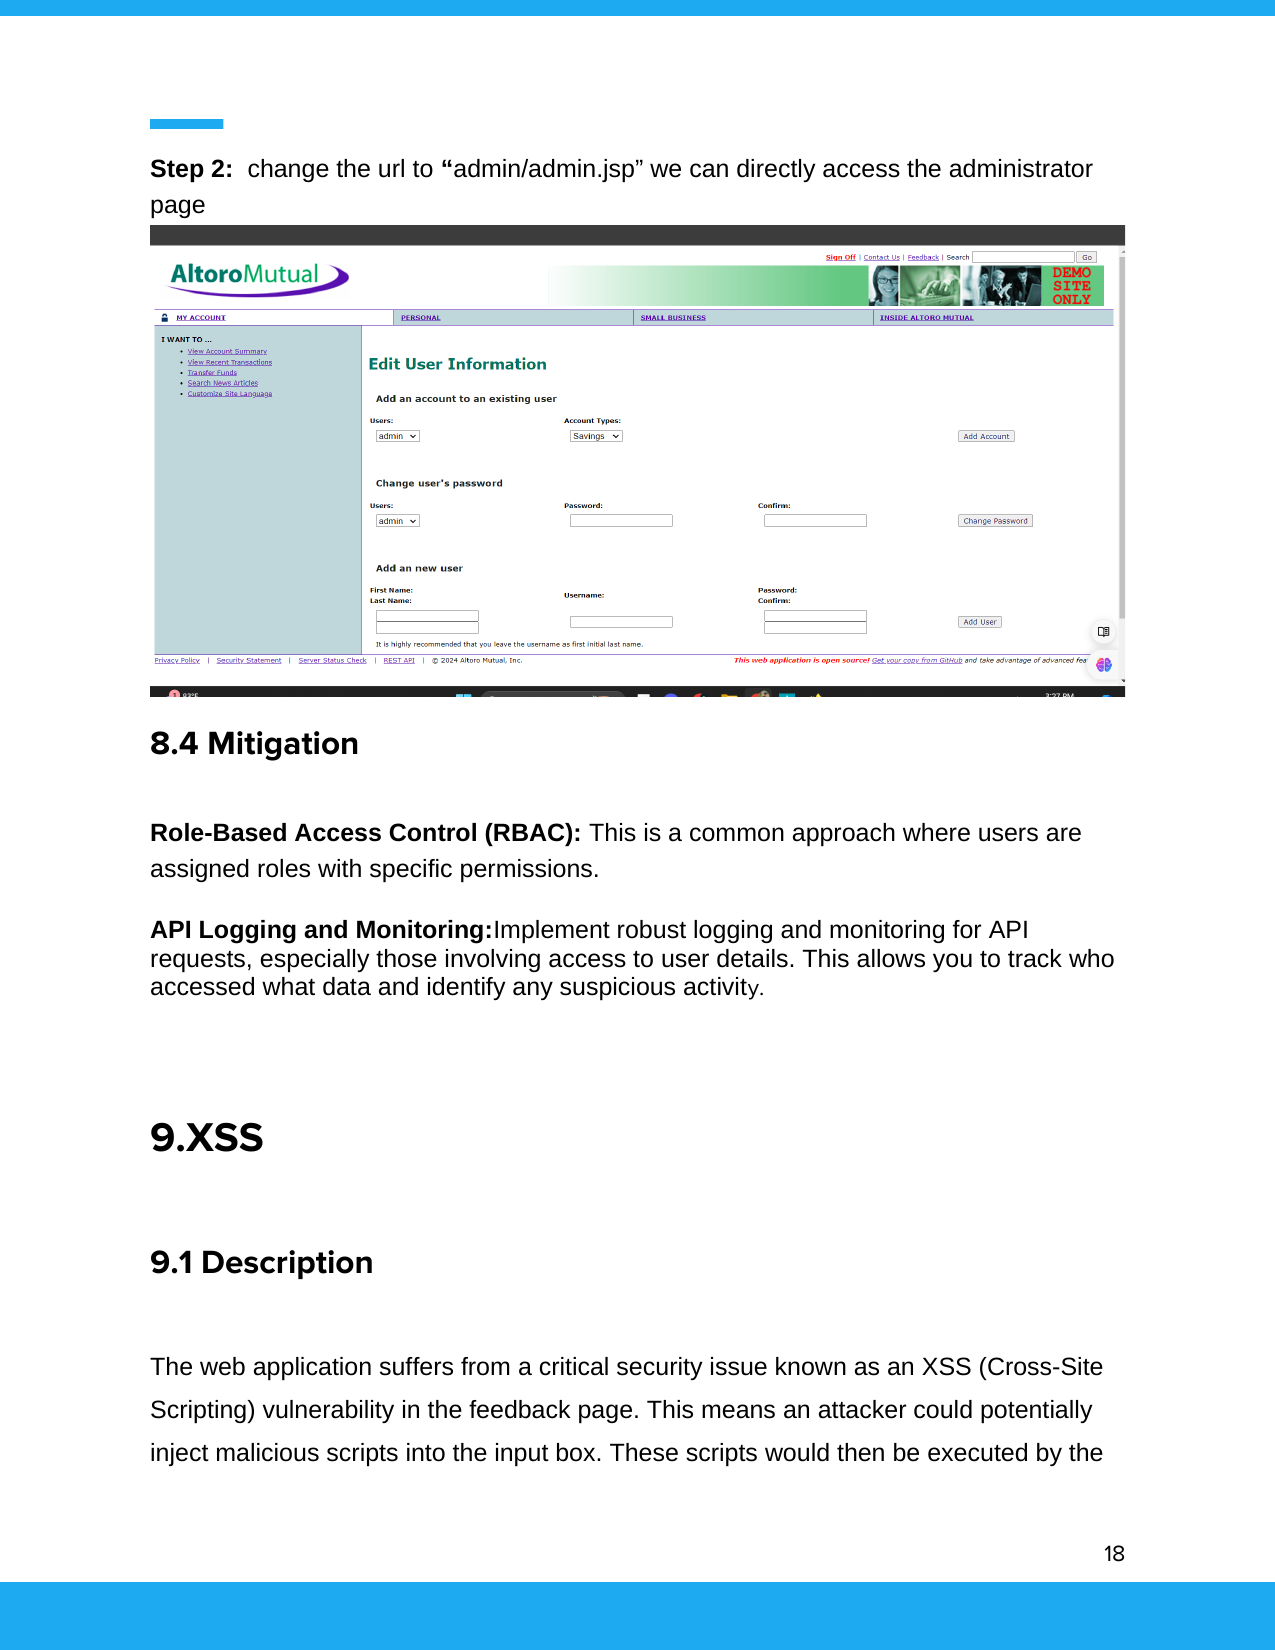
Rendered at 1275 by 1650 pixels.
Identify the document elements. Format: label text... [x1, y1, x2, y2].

subtitle 9.XSS [150, 1113, 1125, 1163]
picture [0, 0, 1275, 16]
text Step 2: change the url to “admin/admin.jsp” we can directly access the administrator page [150, 154, 1125, 225]
text Role-Based Access Control (RBAC): This is a common approach where users are assigned roles with specific permissions. [150, 818, 1125, 883]
subtitle 8.4 Mitigation [150, 724, 1125, 765]
text API Logging and Monitoring:Implement robust logging and monitoring for API requests, especially those involving access to user details. This allows you to track who accessed what data and identify any suspicious activity. [150, 915, 1125, 1003]
subtitle 9.1 Description [150, 1243, 1125, 1283]
picture [0, 1582, 1275, 1650]
picture [150, 119, 224, 129]
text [150, 1351, 1125, 1466]
picture [150, 225, 1125, 697]
